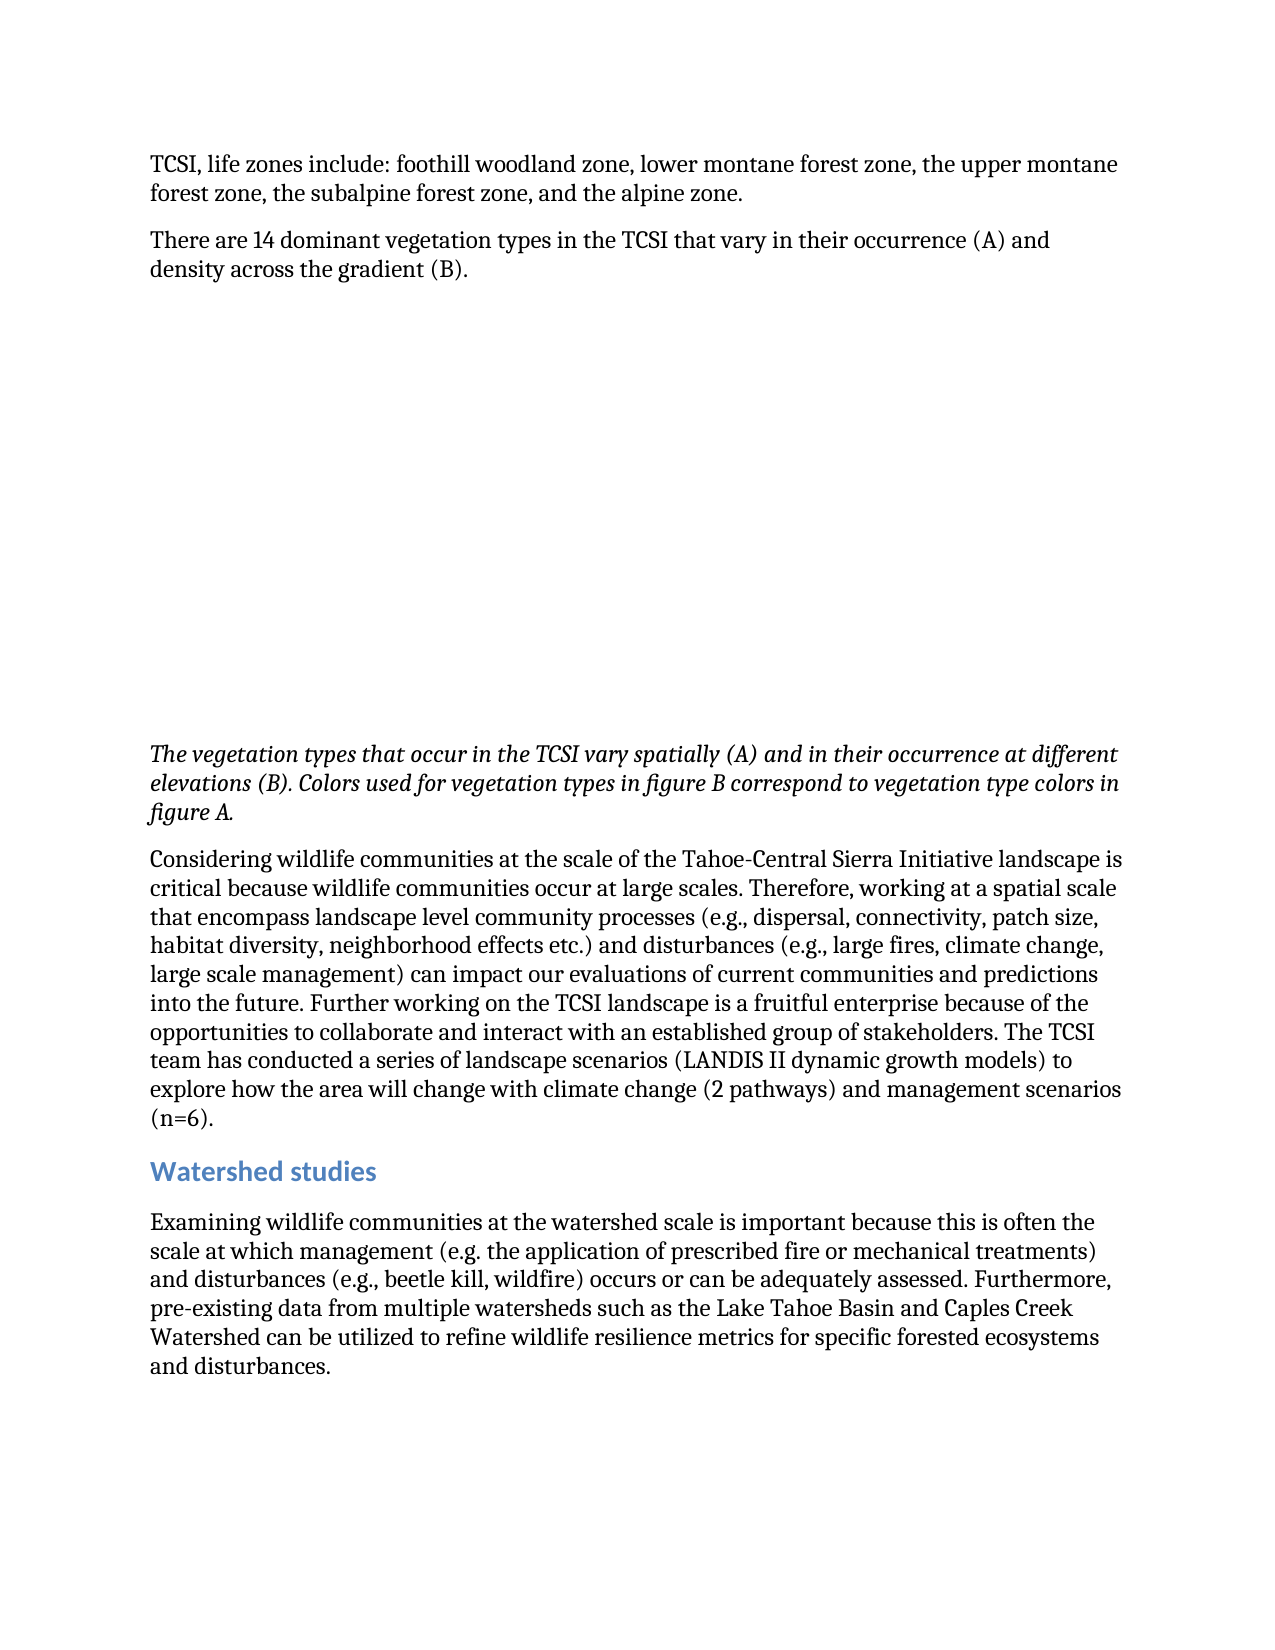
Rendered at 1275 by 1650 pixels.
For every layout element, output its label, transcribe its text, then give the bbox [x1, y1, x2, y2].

text Considering wildlife communities at the scale of the Tahoe-Central Sierra Initiative landscape is critical because wildlife communities occur at large scales. Therefore, working at a spatial scale that encompass landscape level community processes (e.g., dispersal, connectivity, patch size, habitat diversity, neighborhood effects etc.) and disturbances (e.g., large fires, climate change, large scale management) can impact our evaluations of current communities and predictions into the future. Further working on the TCSI landscape is a fruitful enterprise because of the opportunities to collaborate and interact with an established group of stakeholders. The TCSI team has conducted a series of landscape scenarios (LANDIS II dynamic growth models) to explore how the area will change with climate change (2 pathways) and management scenarios (n=6). [150, 845, 1125, 1133]
subtitle Watershed studies [150, 1153, 1125, 1189]
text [150, 150, 1125, 207]
text Examining wildlife communities at the watershed scale is important because this is often the scale at which management (e.g. the application of prescribed fire or mechanical treatments) and disturbances (e.g., beetle kill, wildfire) occurs or can be adequately assessed. Furthermore, pre-existing data from multiple watersheds such as the Lake Tahoe Basin and Caples Creek Watershed can be utilized to refine wildlife resilience metrics for specific forested ecosystems and disturbances. [150, 1208, 1125, 1380]
text There are 14 dominant vegetation types in the TCSI that vary in their occurrence (A) and density across the gradient (B). [150, 226, 1125, 284]
text The vegetation types that occur in the TCSI vary spatially (A) and in their occurrence at different elevations (B). Colors used for vegetation types in figure B correspond to vegetation type colors in figure A. [150, 740, 1125, 826]
